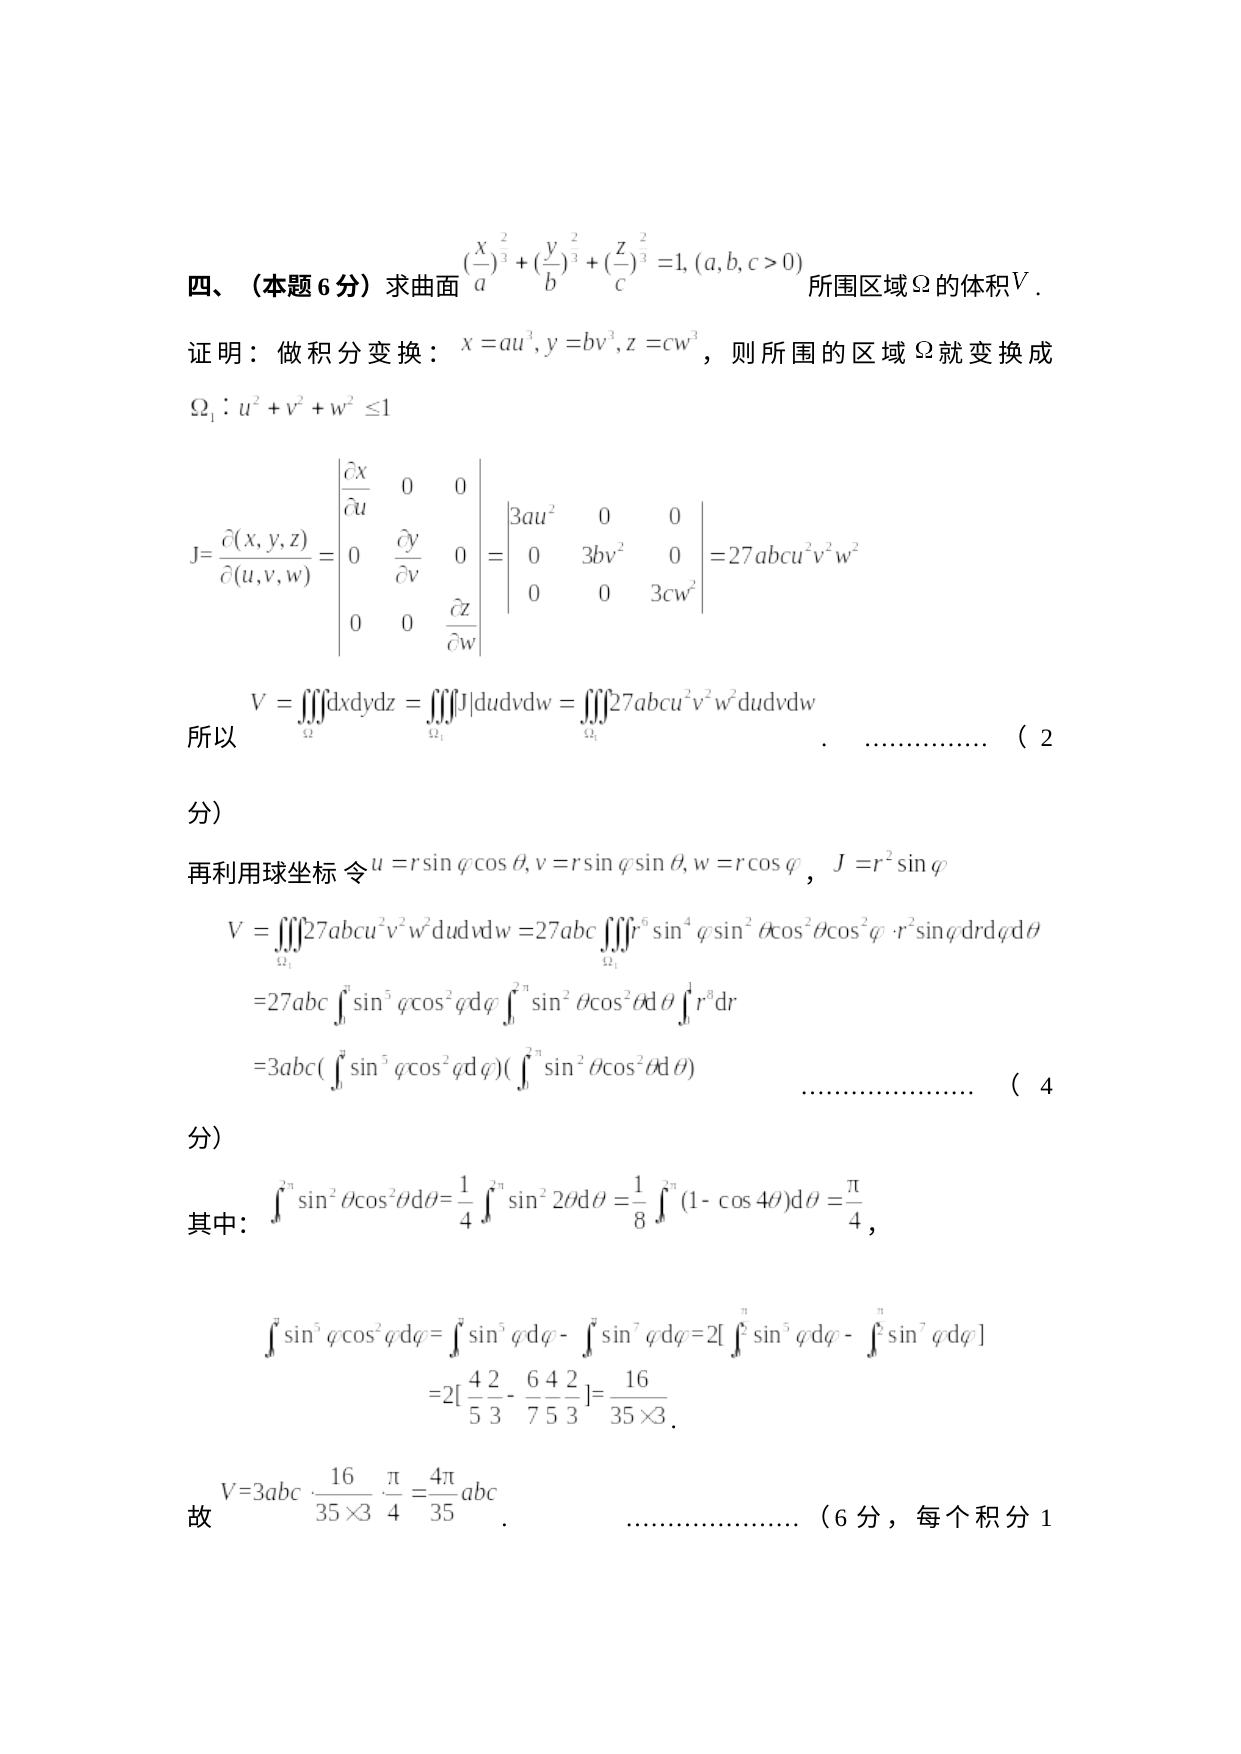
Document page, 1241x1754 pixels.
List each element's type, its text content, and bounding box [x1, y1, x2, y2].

text 所以 . ……………（2分） [187, 682, 1053, 844]
text 证明：做积分变换：，则所围的区域就变换成 [187, 324, 1053, 454]
text …………………（4分） [187, 1039, 1053, 1169]
text 其中：， [187, 1169, 1053, 1267]
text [187, 1462, 1053, 1559]
text . [187, 1364, 1053, 1462]
text 再利用球坐标 令， [187, 844, 1053, 909]
text 四、（本题6分）求曲面所围区域的体积. [187, 227, 1053, 324]
